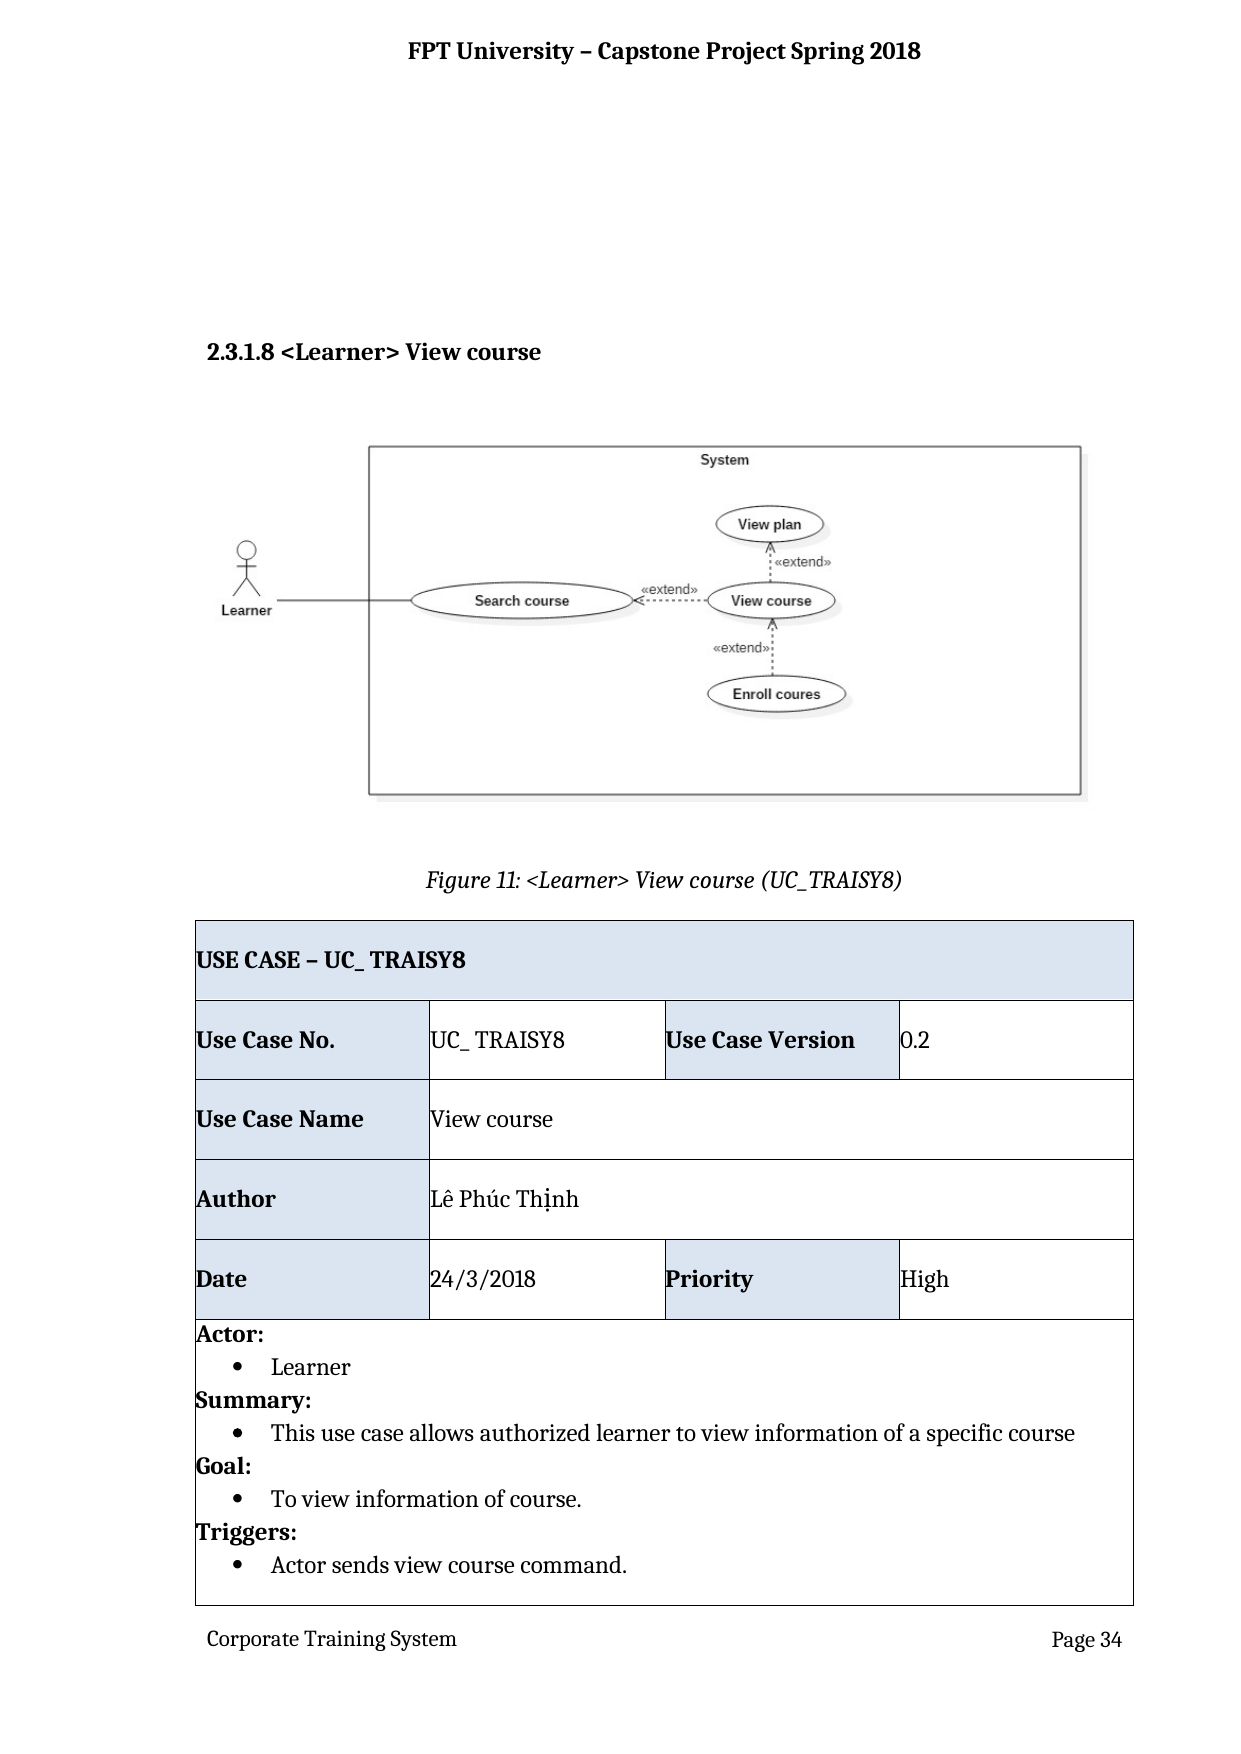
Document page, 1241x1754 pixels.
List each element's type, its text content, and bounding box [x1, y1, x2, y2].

table_cell Author [196, 1160, 429, 1239]
table_cell Lê Phúc Thịnh [430, 1160, 1133, 1239]
table_cell Priority [666, 1240, 899, 1319]
text 2.3.1.8 <Learner> View course [207, 338, 1122, 367]
picture [206, 436, 1123, 837]
table_cell Use Case Version [666, 1001, 899, 1079]
table_cell View course [430, 1080, 1133, 1159]
table_cell 24/3/2018 [430, 1240, 665, 1319]
text Figure 11: <Learner> View course (UC_TRAISY8) [207, 866, 1122, 894]
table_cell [196, 1320, 1133, 1605]
table_cell 0.2 [900, 1001, 1133, 1079]
table_cell Use Case No. [196, 1001, 429, 1079]
table_cell Date [196, 1240, 429, 1319]
table_cell Use Case Name [196, 1080, 429, 1159]
table_cell High [900, 1240, 1133, 1319]
table_cell UC_ TRAISY8 [430, 1001, 665, 1079]
table_header USE CASE – UC_ TRAISY8 [196, 921, 1133, 999]
